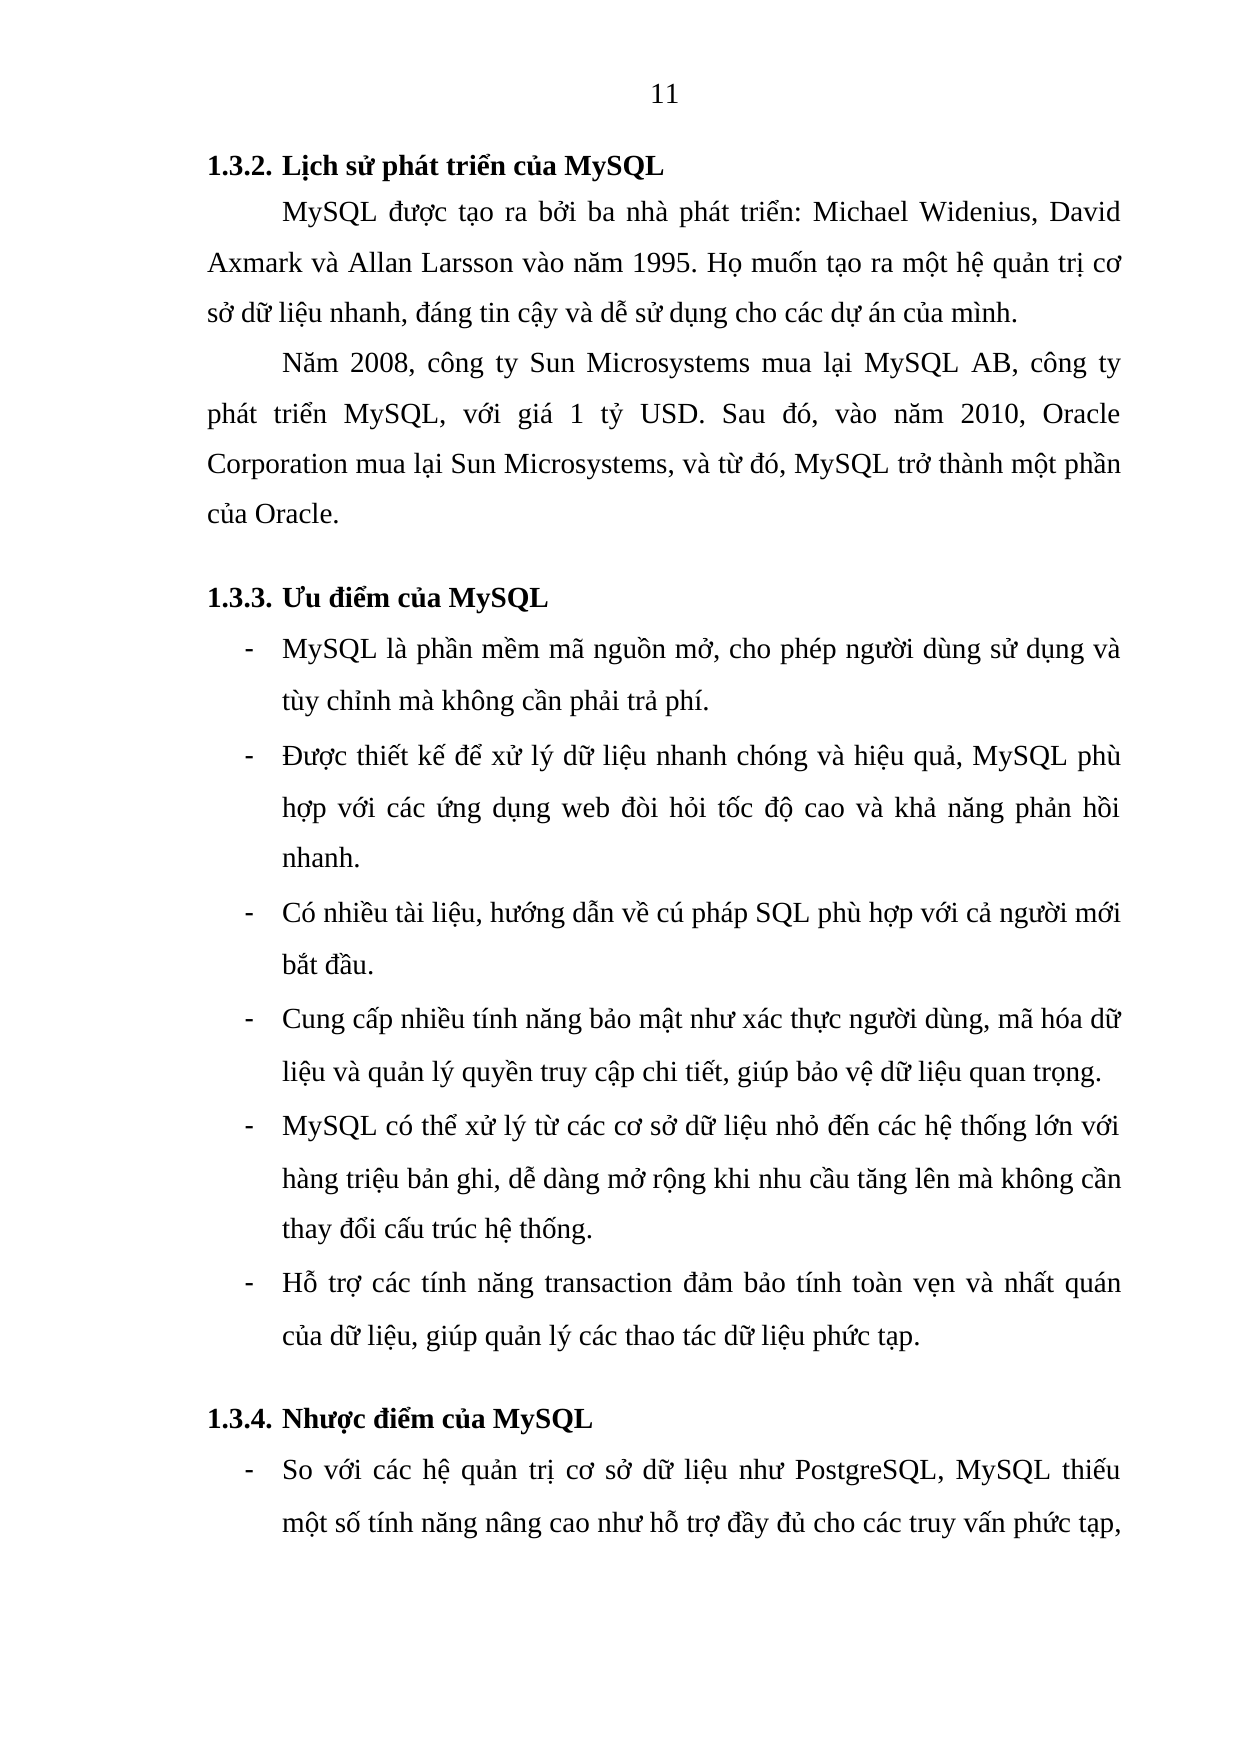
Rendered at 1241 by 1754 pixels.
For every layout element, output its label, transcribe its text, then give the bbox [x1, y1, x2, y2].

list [244, 1448, 1122, 1538]
subtitle 1.3.2. Lịch sử phát triển của MySQL [207, 148, 1122, 181]
text Năm 2008, công ty Sun Microsystems mua lại MySQL AB, công ty phát triển MySQL, với giá 1 tỷ USD. Sau đó, vào năm 2010, Oracle Corporation mua lại Sun Microsystems, và từ đó, MySQL trở thành một phần của Oracle. [207, 346, 1122, 530]
list Có nhiều tài liệu, hướng dẫn về cú pháp SQL phù hợp với cả người mới bắt đầu. [244, 891, 1122, 981]
list MySQL là phần mềm mã nguồn mở, cho phép người dùng sử dụng và tùy chỉnh mà không cần phải trả phí. [244, 627, 1122, 717]
list Cung cấp nhiều tính năng bảo mật như xác thực người dùng, mã hóa dữ liệu và quản lý quyền truy cập chi tiết, giúp bảo vệ dữ liệu quan trọng. [244, 998, 1122, 1088]
text MySQL được tạo ra bởi ba nhà phát triển: Michael Widenius, David Axmark và Allan Larsson vào năm 1995. Họ muốn tạo ra một hệ quản trị cơ sở dữ liệu nhanh, đáng tin cậy và dễ sử dụng cho các dự án của mình. [207, 194, 1122, 329]
subtitle 1.3.3. Ưu điểm của MySQL [207, 580, 1122, 614]
list Hỗ trợ các tính năng transaction đảm bảo tính toàn vẹn và nhất quán của dữ liệu, giúp quản lý các thao tác dữ liệu phức tạp. [244, 1261, 1122, 1351]
subtitle 1.3.4. Nhược điểm của MySQL [207, 1402, 1122, 1435]
list MySQL có thể xử lý từ các cơ sở dữ liệu nhỏ đến các hệ thống lớn với hàng triệu bản ghi, dễ dàng mở rộng khi nhu cầu tăng lên mà không cần thay đổi cấu trúc hệ thống. [244, 1104, 1122, 1245]
list Được thiết kế để xử lý dữ liệu nhanh chóng và hiệu quả, MySQL phù hợp với các ứng dụng web đòi hỏi tốc độ cao và khả năng phản hồi nhanh. [244, 734, 1122, 874]
